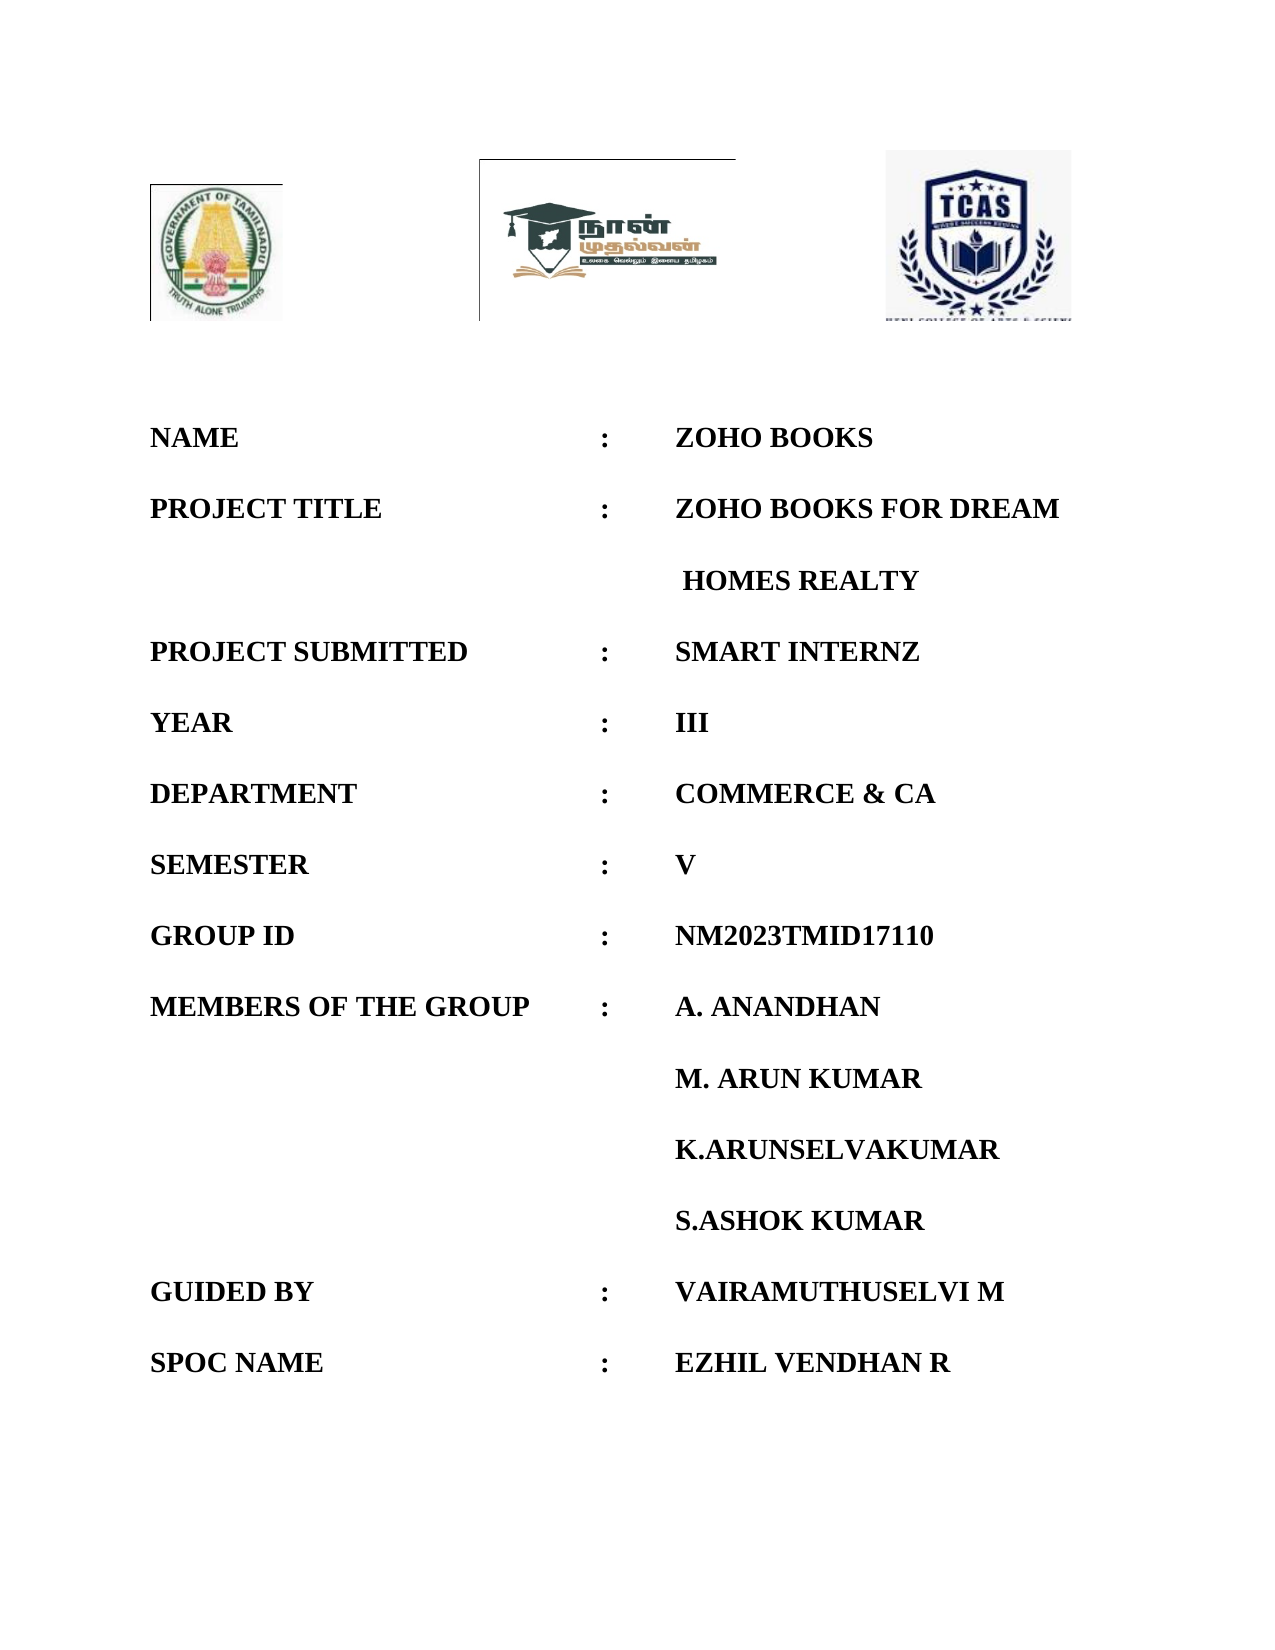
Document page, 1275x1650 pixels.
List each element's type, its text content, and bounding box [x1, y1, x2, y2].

picture [479, 159, 736, 321]
text PROJECT SUBMITTED : SMART INTERNZ [150, 634, 1125, 667]
text NAME : ZOHO BOOKS [150, 420, 1125, 454]
text GUIDED BY : VAIRAMUTHUSELVI M [150, 1274, 1125, 1308]
text SPOC NAME : EZHIL VENDHAN R [150, 1345, 1125, 1379]
text M. ARUN KUMAR [150, 1061, 1125, 1094]
text DEPARTMENT : COMMERCE & CA [150, 776, 1125, 810]
text HOMES REALTY [150, 563, 1125, 596]
picture [885, 150, 1072, 321]
text GROUP ID : NM2023TMID17110 [150, 918, 1125, 952]
text K.ARUNSELVAKUMAR [150, 1132, 1125, 1165]
text SEMESTER : V [150, 847, 1125, 881]
text YEAR : III [150, 705, 1125, 738]
text PROJECT TITLE : ZOHO BOOKS FOR DREAM [150, 492, 1125, 525]
text MEMBERS OF THE GROUP : A. ANANDHAN [150, 989, 1125, 1023]
text S.ASHOK KUMAR [150, 1203, 1125, 1237]
